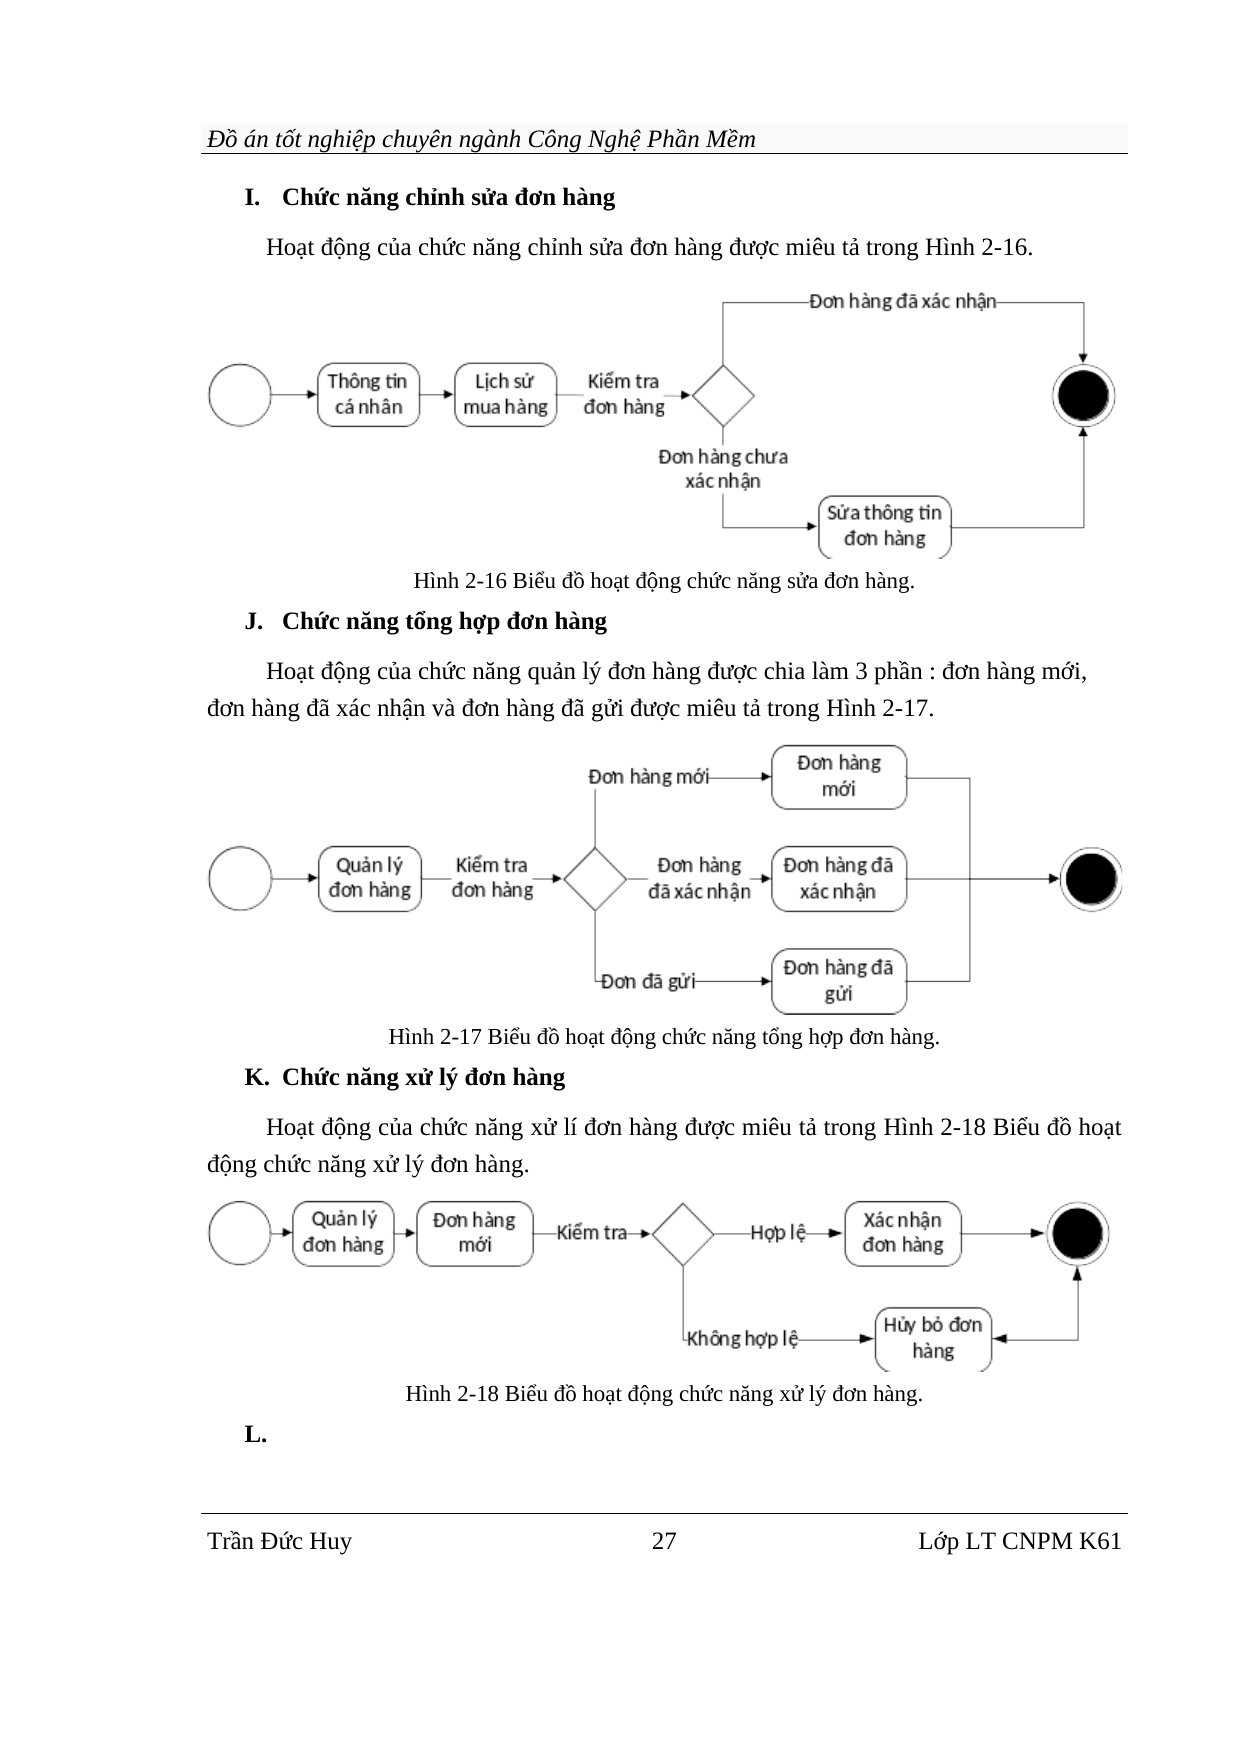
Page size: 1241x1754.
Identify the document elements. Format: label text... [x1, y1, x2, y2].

subtitle Chức năng xử lý đơn hàng [244, 1062, 1122, 1091]
text Hoạt động của chức năng xử lí đơn hàng được miêu tả trong Hình 2-18 Biểu đồ hoạt động chức năng xử lý đơn hàng. [207, 1112, 1122, 1178]
text Hoạt động của chức năng chỉnh sửa đơn hàng được miêu tả trong Hình 2-16. [207, 232, 1122, 261]
text Hình 2-18 Biểu đồ hoạt động chức năng xử lý đơn hàng. [207, 1380, 1122, 1407]
subtitle Chức năng tổng hợp đơn hàng [244, 606, 1122, 635]
text Hình 2-16 Biểu đồ hoạt động chức năng sửa đơn hàng. [207, 567, 1122, 593]
text Hình 2-17 Biểu đồ hoạt động chức năng tổng hợp đơn hàng. [207, 1023, 1122, 1049]
text Hoạt động của chức năng quản lý đơn hàng được chia làm 3 phần : đơn hàng mới, đơn hàng đã xác nhận và đơn hàng đã gửi được miêu tả trong Hình 2-17. [207, 656, 1122, 722]
subtitle Chức năng chỉnh sửa đơn hàng [244, 182, 1122, 211]
